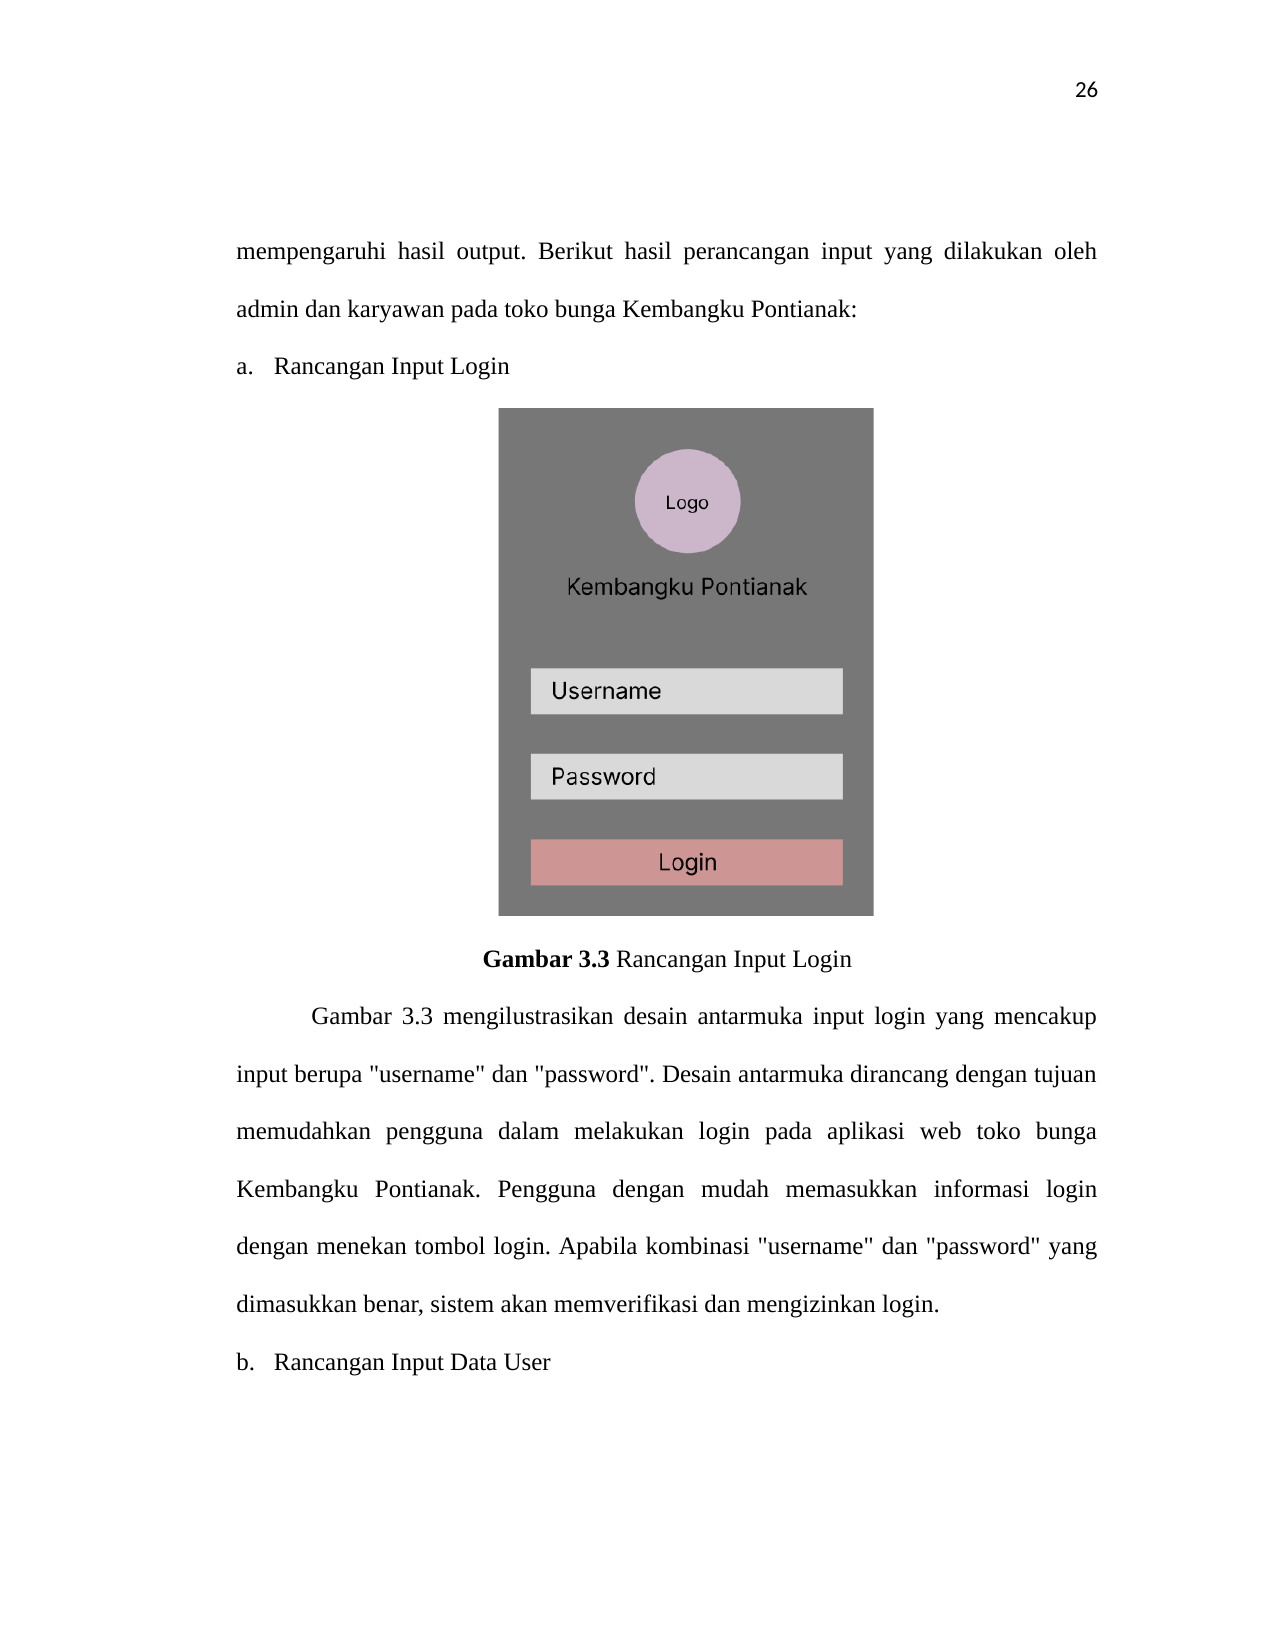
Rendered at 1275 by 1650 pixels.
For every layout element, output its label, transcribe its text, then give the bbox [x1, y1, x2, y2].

text Gambar 3.3 Rancangan Input Login [236, 944, 1098, 972]
list Rancangan Input Data User [236, 1347, 1098, 1375]
list Rancangan Input Login [236, 351, 1098, 380]
picture [498, 408, 874, 916]
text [236, 236, 1098, 322]
text Gambar 3.3 mengilustrasikan desain antarmuka input login yang mencakup input berupa "username" dan "password". Desain antarmuka dirancang dengan tujuan memudahkan pengguna dalam melakukan login pada aplikasi web toko bunga Kembangku Pontianak. Pengguna dengan mudah memasukkan informasi login dengan menekan tombol login. Apabila kombinasi "username" dan "password" yang dimasukkan benar, sistem akan memverifikasi dan mengizinkan login. [236, 1001, 1098, 1318]
